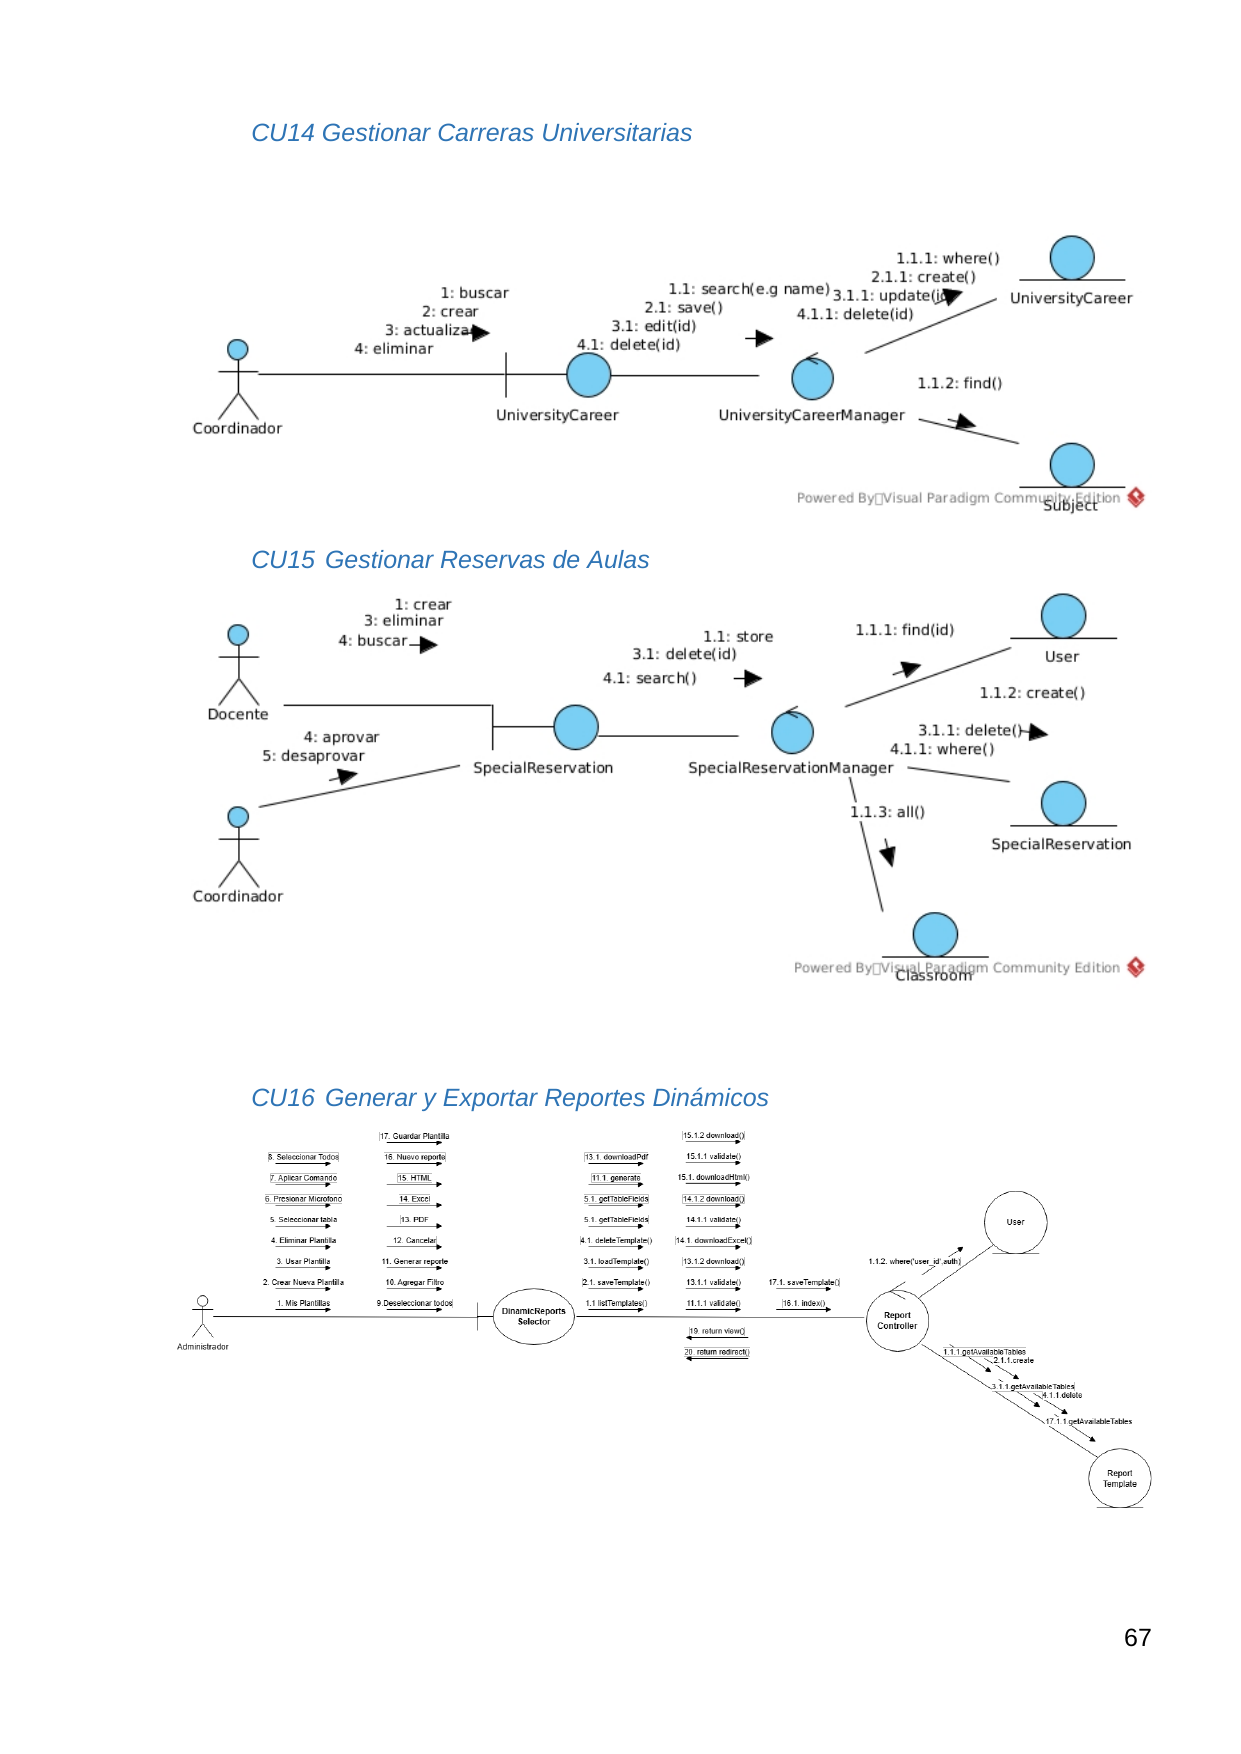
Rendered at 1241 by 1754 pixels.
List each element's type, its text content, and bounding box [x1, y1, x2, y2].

picture [177, 1130, 1152, 1508]
picture [177, 592, 1152, 990]
picture [177, 233, 1152, 520]
subtitle CU16 Generar y Exportar Reportes Dinámicos [177, 1083, 1152, 1112]
subtitle CU14 Gestionar Carreras Universitarias [177, 118, 1152, 147]
subtitle CU15 Gestionar Reservas de Aulas [177, 545, 1152, 573]
